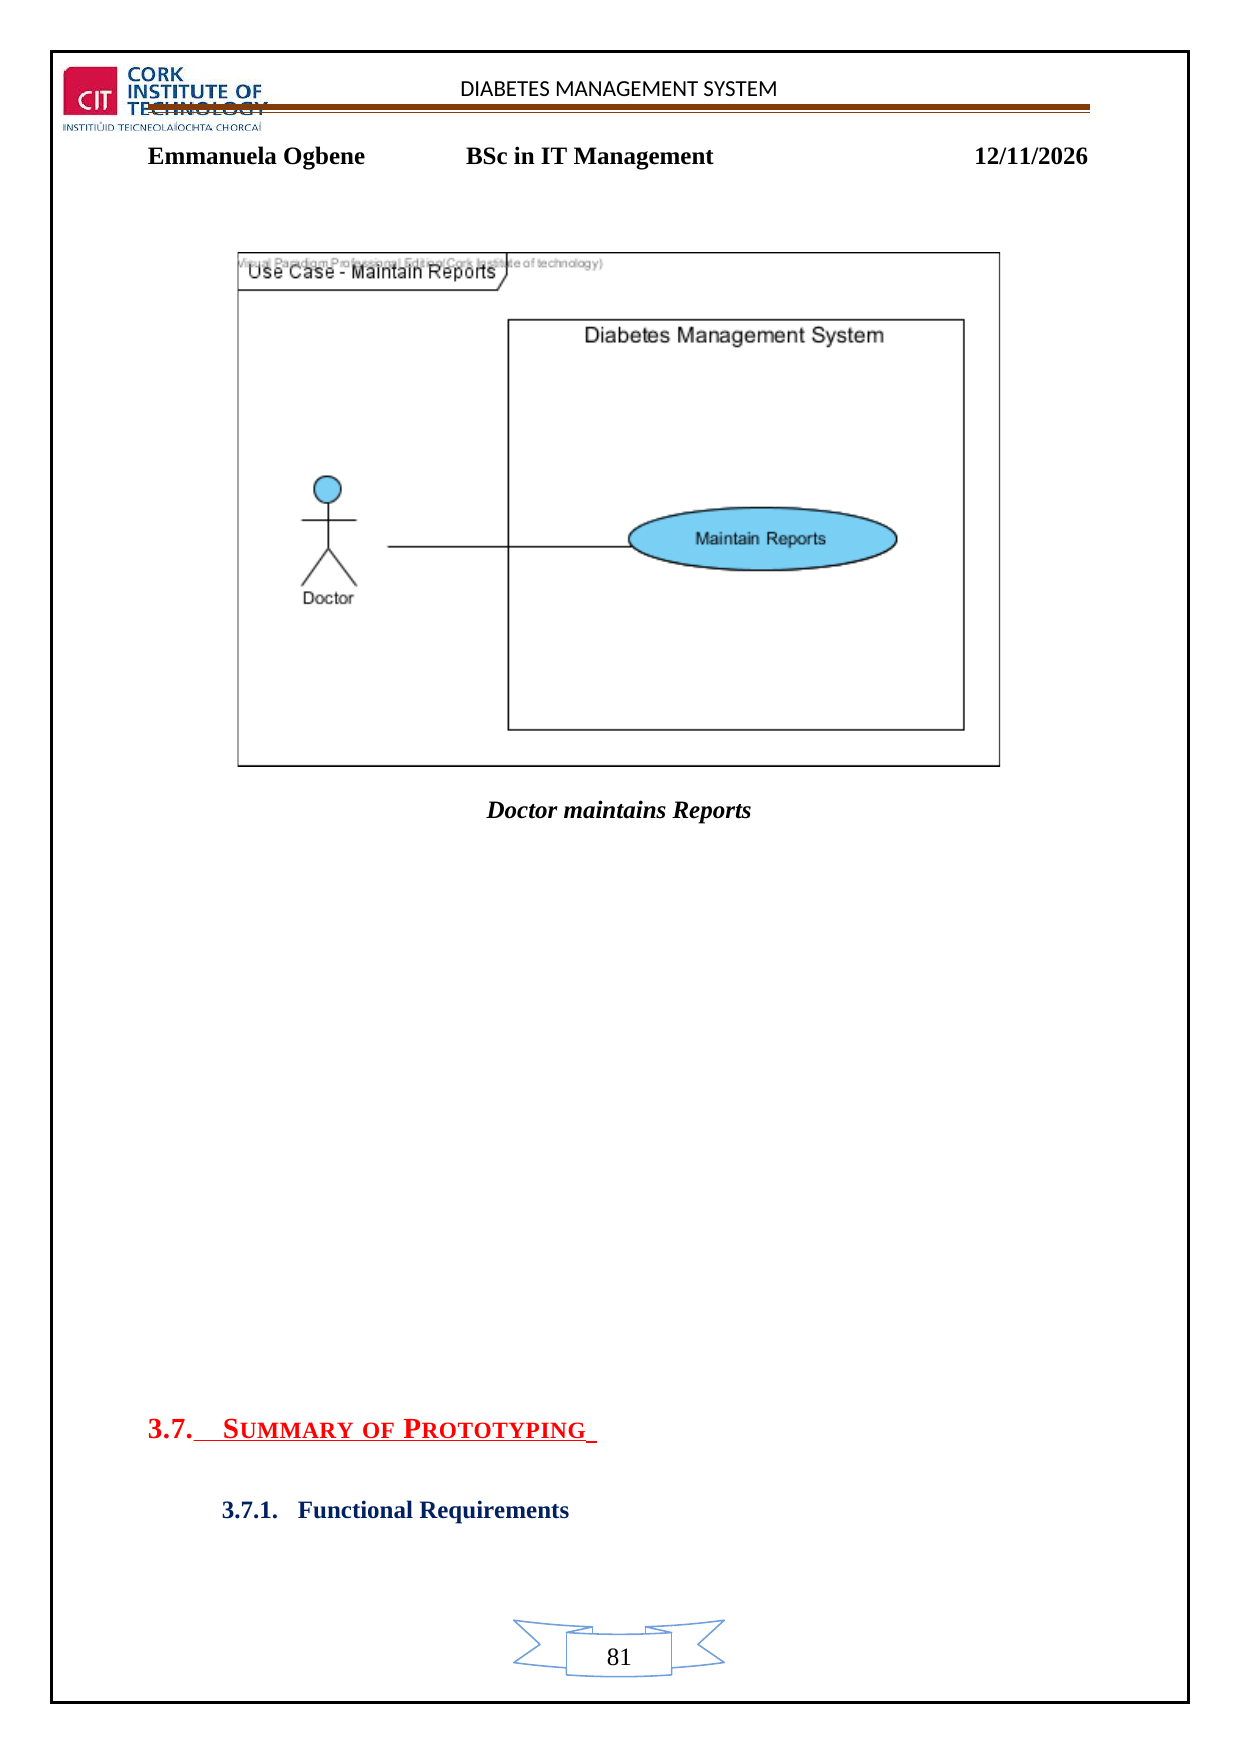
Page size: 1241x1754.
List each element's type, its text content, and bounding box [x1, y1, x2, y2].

list Functional Requirements [222, 1495, 1090, 1523]
picture [237, 252, 1001, 767]
picture [53, 53, 279, 146]
list Summary of Prototyping [148, 1399, 1090, 1447]
text Doctor maintains Reports [148, 795, 1090, 824]
